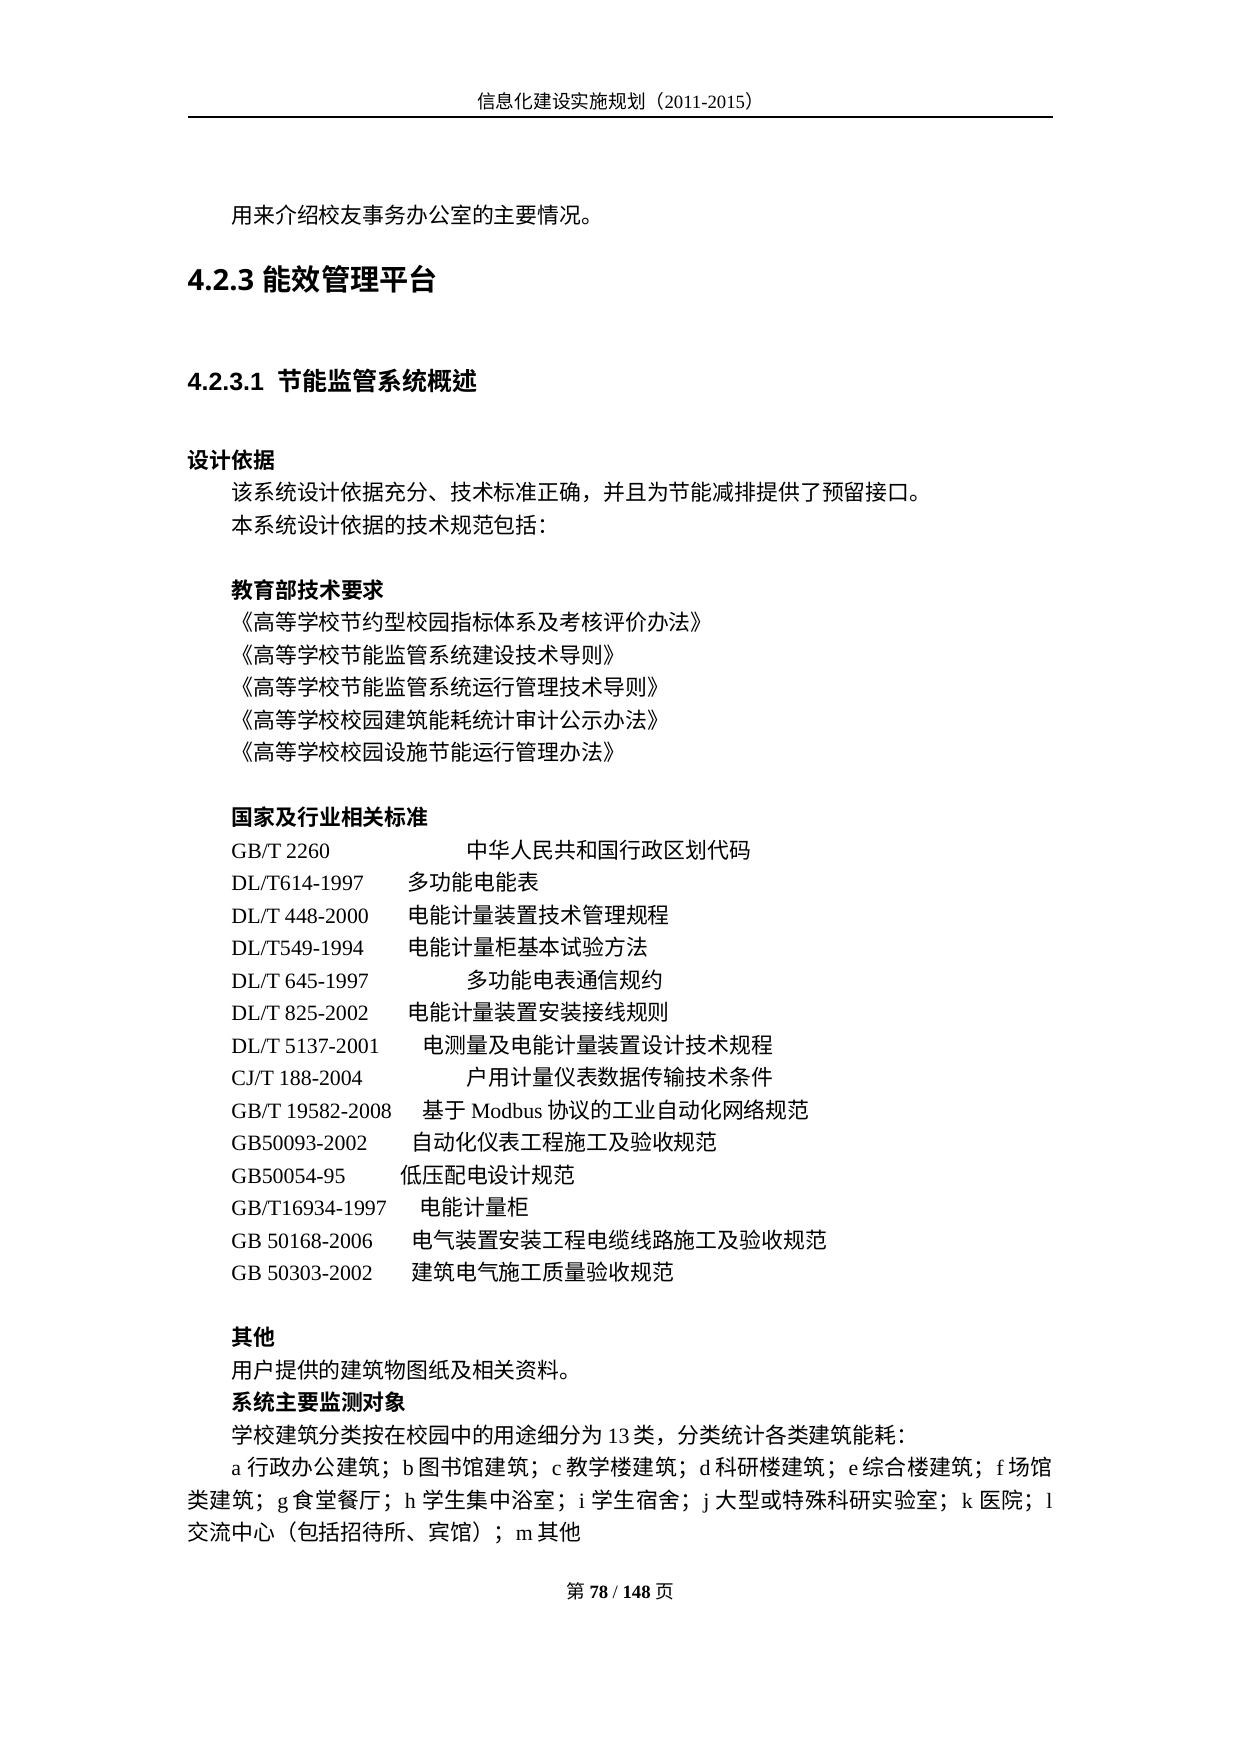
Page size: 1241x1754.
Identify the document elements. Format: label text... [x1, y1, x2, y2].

text DL/T 5137-2001 电测量及电能计量装置设计技术规程 [187, 1027, 1053, 1060]
text DL/T 448-2000 电能计量装置技术管理规程 [187, 897, 1053, 930]
text 《高等学校节约型校园指标体系及考核评价办法》 [187, 605, 1053, 637]
text GB 50168-2006 电气装置安装工程电缆线路施工及验收规范 [187, 1222, 1053, 1255]
text 《高等学校节能监管系统运行管理技术导则》 [187, 670, 1053, 702]
text 《高等学校校园建筑能耗统计审计公示办法》 [187, 702, 1053, 735]
text 用户提供的建筑物图纸及相关资料。 [187, 1352, 1053, 1385]
text CJ/T 188-2004 户用计量仪表数据传输技术条件 [187, 1060, 1053, 1092]
text 其他 [187, 1320, 1053, 1352]
text 用来介绍校友事务办公室的主要情况。 [187, 198, 1053, 230]
text DL/T 825-2002 电能计量装置安装接线规则 [187, 995, 1053, 1027]
text 教育部技术要求 [187, 572, 1053, 605]
text 该系统设计依据充分、技术标准正确，并且为节能减排提供了预留接口。 [187, 475, 1053, 507]
subtitle 节能监管系统概述 [187, 348, 1053, 413]
text 国家及行业相关标准 [187, 800, 1053, 832]
text 《高等学校节能监管系统建设技术导则》 [187, 637, 1053, 670]
text GB50093-2002 自动化仪表工程施工及验收规范 [187, 1125, 1053, 1157]
text 学校建筑分类按在校园中的用途细分为13类，分类统计各类建筑能耗： [187, 1417, 1053, 1450]
text a 行政办公建筑；b图书馆建筑；c教学楼建筑；d科研楼建筑；e综合楼建筑；f场馆类建筑；g食堂餐厅；h 学生集中浴室；i 学生宿舍；j 大型或特殊科研实验室；k 医院；l 交流中心（包括招待所、宾馆）；m其他 [187, 1450, 1053, 1547]
text 系统主要监测对象 [187, 1385, 1053, 1417]
text GB/T16934-1997 电能计量柜 [187, 1190, 1053, 1222]
text GB/T 2260 中华人民共和国行政区划代码 [187, 832, 1053, 865]
text GB 50303-2002 建筑电气施工质量验收规范 [187, 1255, 1053, 1287]
text GB50054-95 低压配电设计规范 [187, 1157, 1053, 1190]
text DL/T 645-1997 多功能电表通信规约 [187, 962, 1053, 995]
text 本系统设计依据的技术规范包括： [187, 507, 1053, 540]
text 《高等学校校园设施节能运行管理办法》 [187, 735, 1053, 767]
text 设计依据 [187, 442, 1053, 475]
text DL/T614-1997 多功能电能表 [187, 865, 1053, 897]
text DL/T549-1994 电能计量柜基本试验方法 [187, 930, 1053, 962]
subtitle 能效管理平台 [187, 247, 1053, 312]
text GB/T 19582-2008 基于Modbus协议的工业自动化网络规范 [187, 1092, 1053, 1125]
